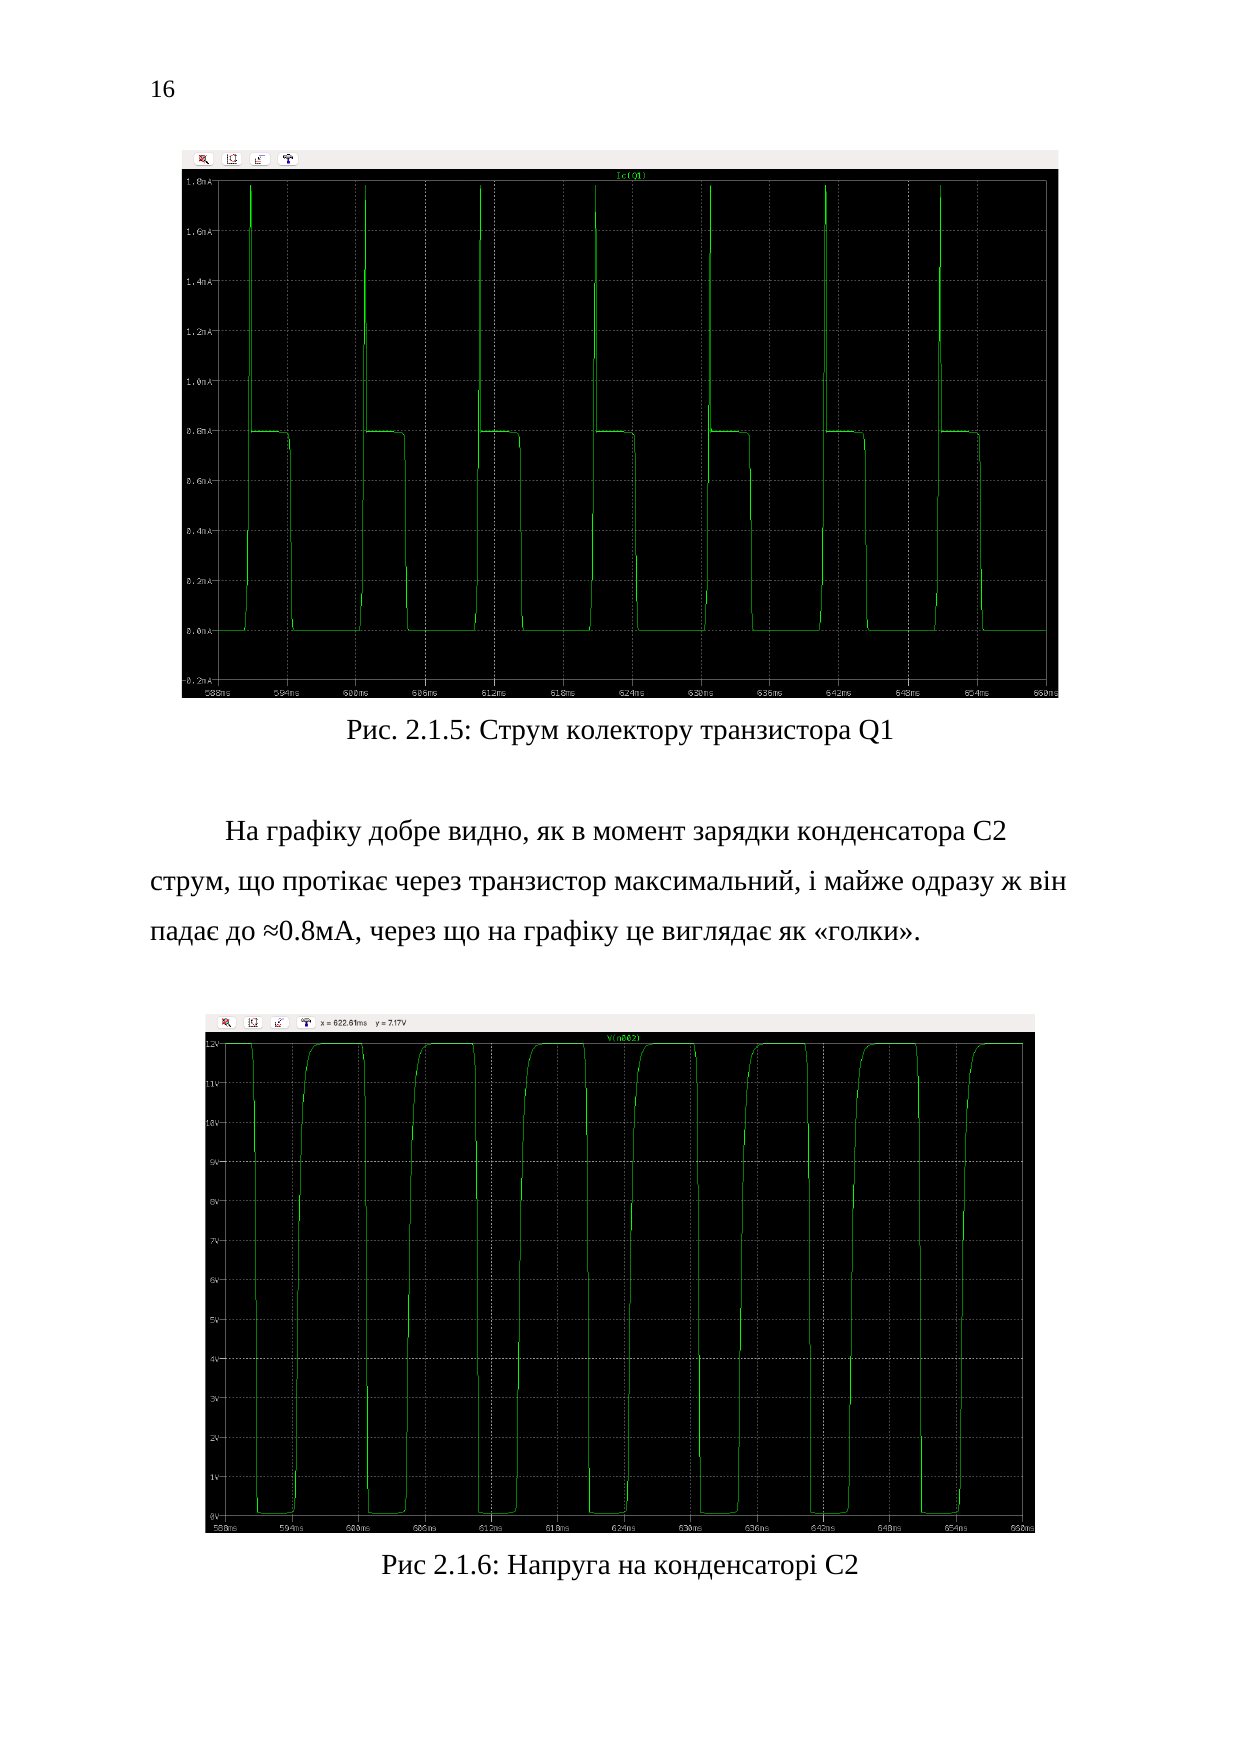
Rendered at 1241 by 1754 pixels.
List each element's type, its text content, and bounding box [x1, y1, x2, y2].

text На графіку добре видно, як в момент зарядки конденсатора С2 струм, що протікає через транзистор максимальний, і майже одразу ж він падає до ≈0.8мА, через що на графіку це виглядає як «голки». [150, 813, 1090, 947]
picture [205, 1014, 1035, 1533]
text Рис 2.1.6: Напруга на конденсаторі С2 [150, 1547, 1090, 1580]
text Рис. 2.1.5: Струм колектору транзистора Q1 [150, 712, 1090, 746]
picture [181, 150, 1059, 698]
